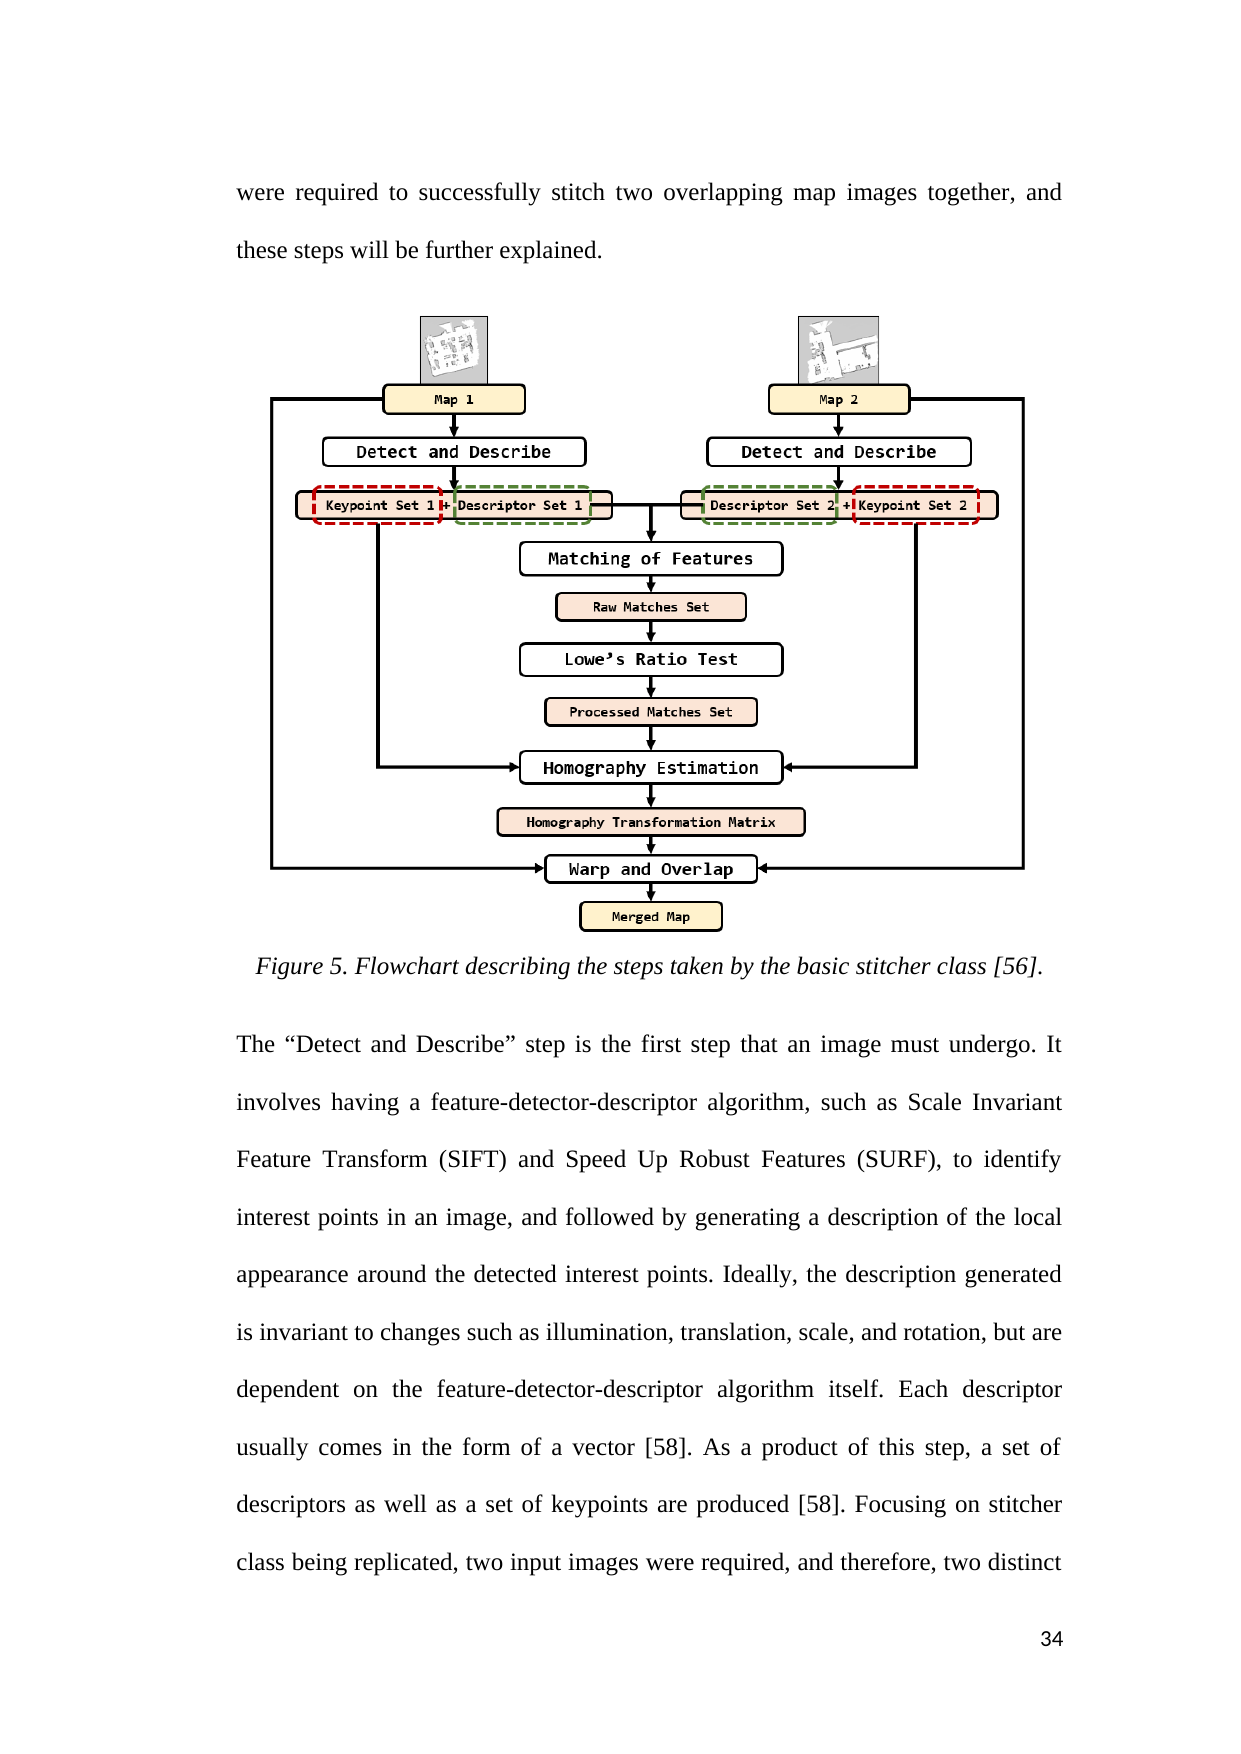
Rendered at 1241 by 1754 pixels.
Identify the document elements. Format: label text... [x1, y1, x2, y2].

picture [236, 308, 1063, 938]
text Figure 5. Flowchart describing the steps taken by the basic stitcher class [56]. [236, 951, 1063, 980]
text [236, 177, 1063, 263]
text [236, 1029, 1063, 1576]
